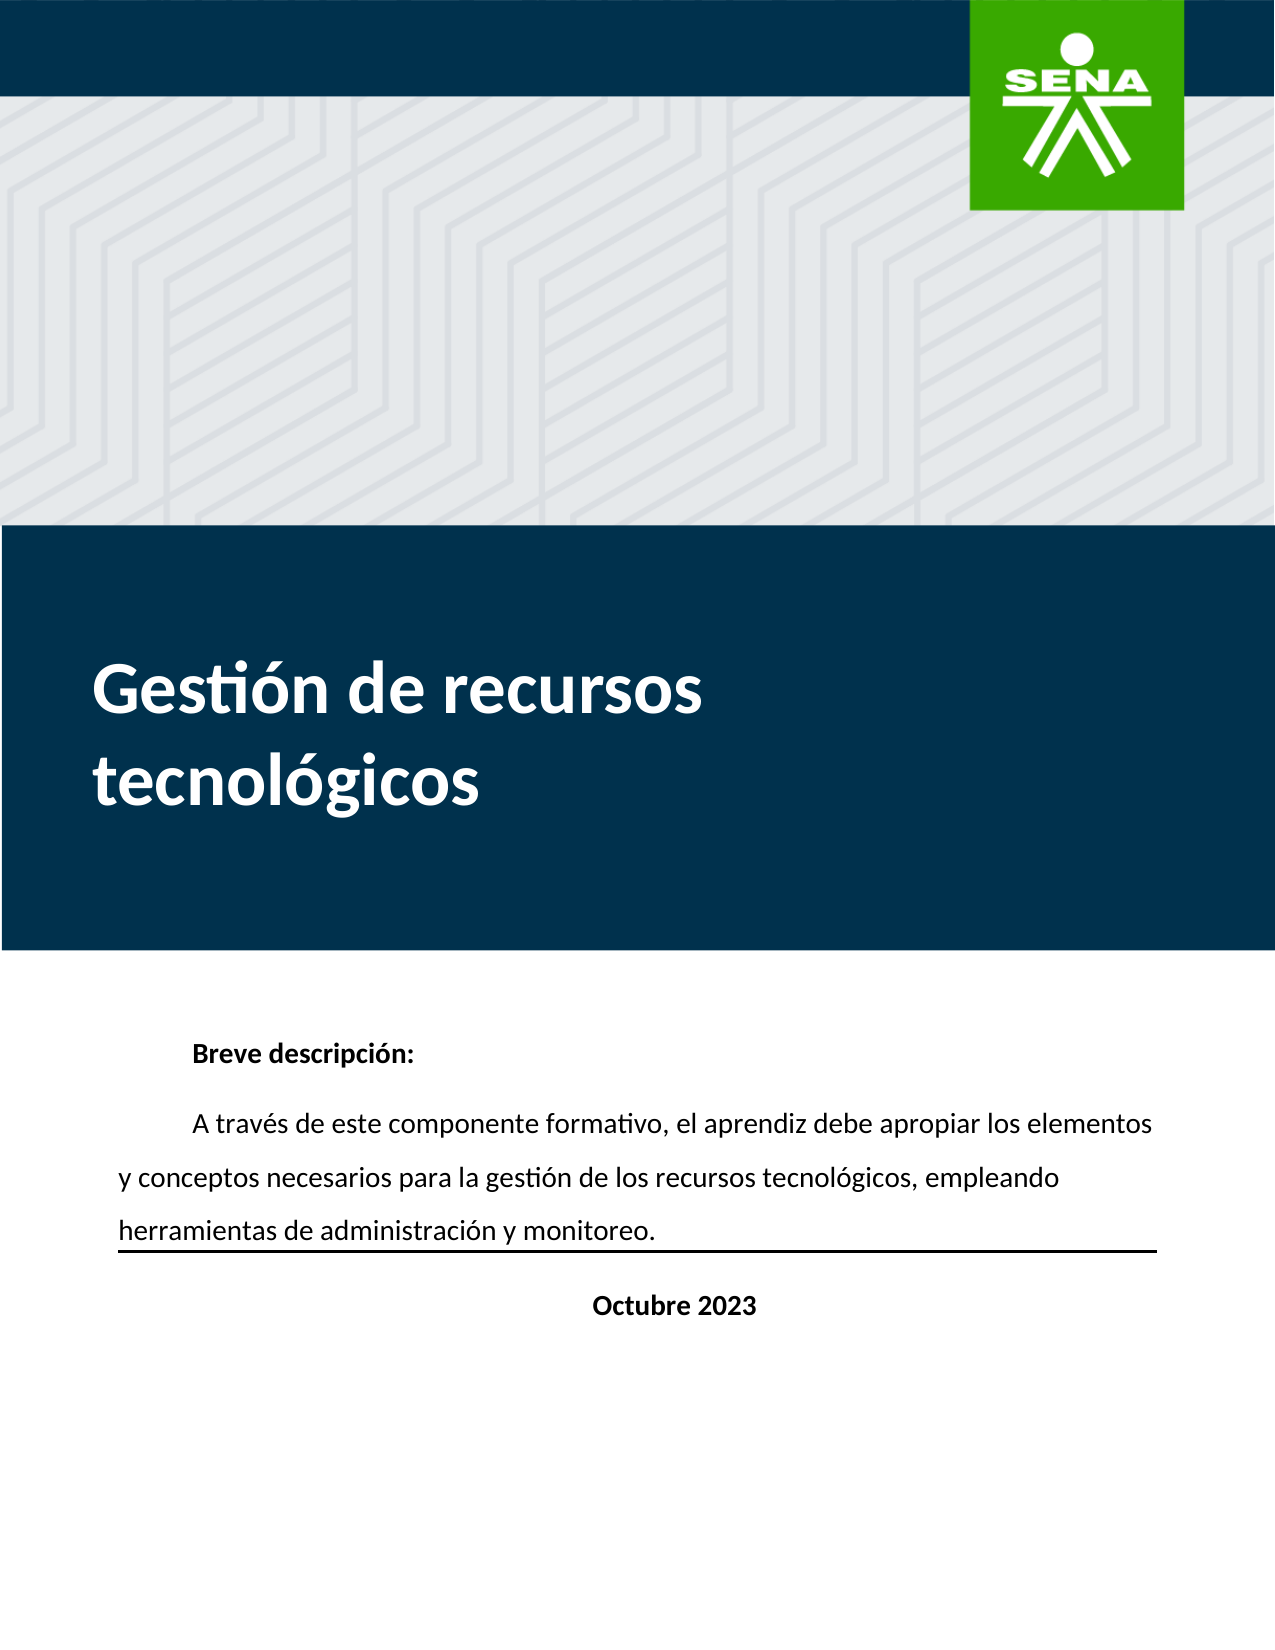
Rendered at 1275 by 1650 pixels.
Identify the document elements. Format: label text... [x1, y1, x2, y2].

text Octubre 2023 [118, 1287, 1157, 1323]
text A través de este componente formativo, el aprendiz debe apropiar los elementos y conceptos necesarios para la gestión de los recursos tecnológicos, empleando herramientas de administración y monitoreo. [118, 1105, 1157, 1250]
picture [0, 0, 1274, 527]
text Breve descripción: [118, 1035, 1157, 1071]
